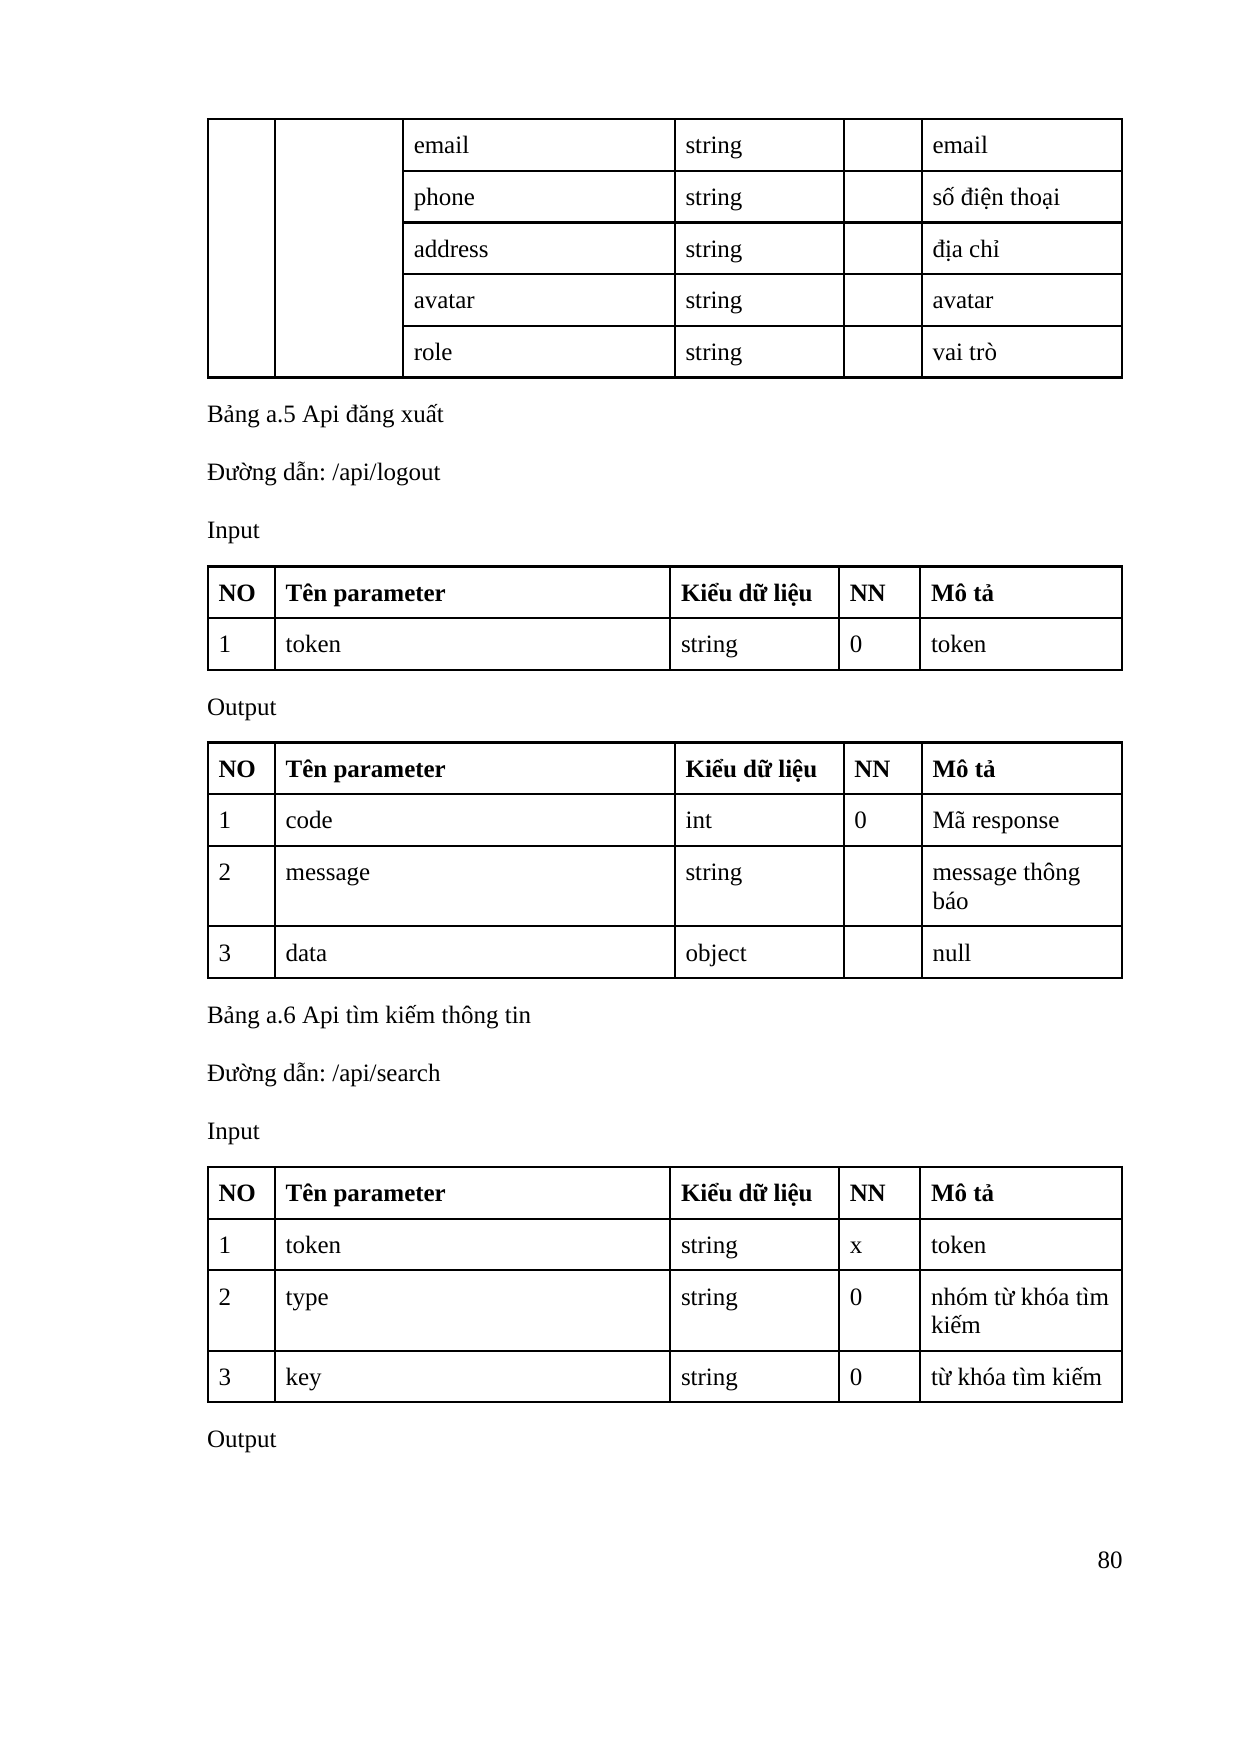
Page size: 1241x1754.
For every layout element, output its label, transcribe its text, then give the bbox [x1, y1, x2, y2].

table_cell số điện thoại [923, 172, 1121, 221]
table_cell 2 [209, 1271, 274, 1349]
table_header Tên parameter [276, 1168, 669, 1217]
table_header Kiểu dữ liệu [671, 1168, 838, 1217]
table_cell type [276, 1271, 669, 1349]
table_cell [845, 847, 921, 925]
table_cell email [404, 120, 674, 170]
table_cell x [840, 1220, 919, 1269]
table_cell [845, 172, 921, 221]
table_cell int [676, 795, 843, 845]
table_cell null [923, 927, 1121, 977]
table_cell string [671, 1271, 838, 1349]
table_cell [845, 327, 921, 376]
table_cell token [921, 619, 1121, 669]
table_header NO [209, 1168, 274, 1217]
table_cell phone [404, 172, 674, 221]
text Đường dẫn: /api/logout [207, 457, 1122, 486]
table_cell data [276, 927, 674, 977]
table_header Tên parameter [276, 568, 669, 617]
table_cell [845, 224, 921, 273]
table_cell code [276, 795, 674, 845]
table_header NO [209, 744, 274, 793]
table_header Kiểu dữ liệu [676, 744, 843, 793]
text Bảng a.5 Api đăng xuất [207, 399, 1122, 428]
table_cell 1 [209, 619, 274, 669]
table_cell 1 [209, 795, 274, 845]
text Output [207, 692, 1122, 720]
table_cell [845, 120, 921, 170]
table_cell string [676, 224, 843, 273]
table_cell string [676, 120, 843, 170]
table_cell key [276, 1352, 669, 1401]
table_cell string [676, 847, 843, 925]
text Output [207, 1424, 1122, 1453]
table_header Tên parameter [276, 744, 674, 793]
table_cell message thông báo [923, 847, 1121, 925]
table_header NN [840, 568, 919, 617]
table_cell string [676, 327, 843, 376]
table_cell string [671, 619, 838, 669]
table_cell [845, 927, 921, 977]
table_header Kiểu dữ liệu [671, 568, 838, 617]
table_cell address [404, 224, 674, 273]
table_cell message [276, 847, 674, 925]
table_cell Mã response [923, 795, 1121, 845]
table_cell role [404, 327, 674, 376]
text Input [207, 516, 1122, 544]
table_cell 0 [840, 619, 919, 669]
table_header NO [209, 568, 274, 617]
table_cell token [276, 1220, 669, 1269]
table_cell vai trò [923, 327, 1121, 376]
table_cell 3 [209, 1352, 274, 1401]
table_header Mô tả [921, 1168, 1121, 1217]
table_cell email [923, 120, 1121, 170]
table_cell string [671, 1220, 838, 1269]
text Đường dẫn: /api/search [207, 1058, 1122, 1087]
table_cell 0 [840, 1271, 919, 1349]
text Bảng a.6 Api tìm kiếm thông tin [207, 1000, 1122, 1028]
table_cell string [676, 172, 843, 221]
table_cell 0 [845, 795, 921, 845]
table_cell avatar [404, 275, 674, 325]
table_header NN [840, 1168, 919, 1217]
text Input [207, 1116, 1122, 1145]
table_cell [845, 275, 921, 325]
table_cell string [676, 275, 843, 325]
table_cell 3 [209, 927, 274, 977]
table_cell 1 [209, 1220, 274, 1269]
table_cell object [676, 927, 843, 977]
table_header Mô tả [921, 568, 1121, 617]
table_cell từ khóa tìm kiếm [921, 1352, 1121, 1401]
table_cell địa chỉ [923, 224, 1121, 273]
table_cell 0 [840, 1352, 919, 1401]
table_header Mô tả [923, 744, 1121, 793]
table_cell 2 [209, 847, 274, 925]
table_cell string [671, 1352, 838, 1401]
table_cell nhóm từ khóa tìm kiếm [921, 1271, 1121, 1349]
table_header NN [845, 744, 921, 793]
table_cell avatar [923, 275, 1121, 325]
table_cell token [276, 619, 669, 669]
table_cell token [921, 1220, 1121, 1269]
